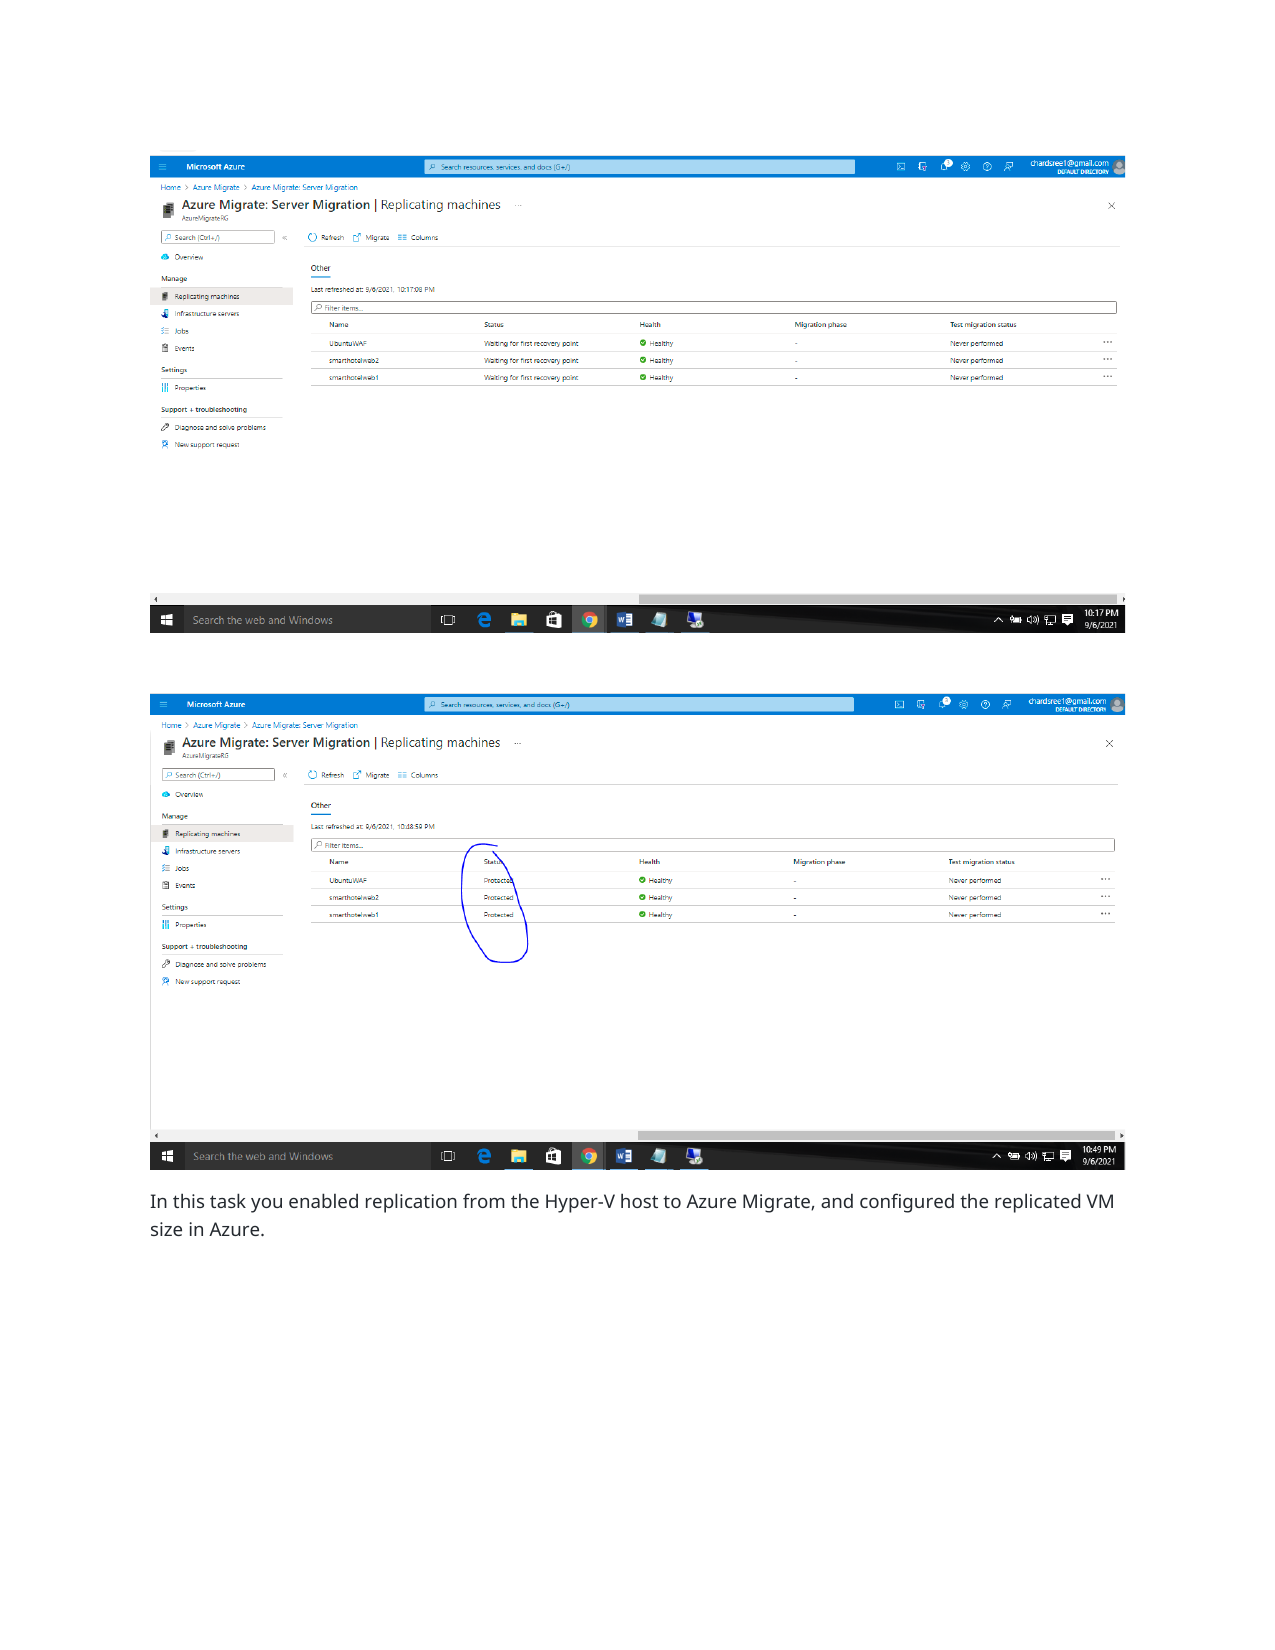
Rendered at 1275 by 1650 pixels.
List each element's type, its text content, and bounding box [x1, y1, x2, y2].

picture [150, 150, 1125, 633]
picture [150, 690, 1125, 1170]
text In this task you enabled replication from the Hyper-V host to Azure Migrate, and configured the replicated VM size in Azure. [150, 1188, 1125, 1241]
